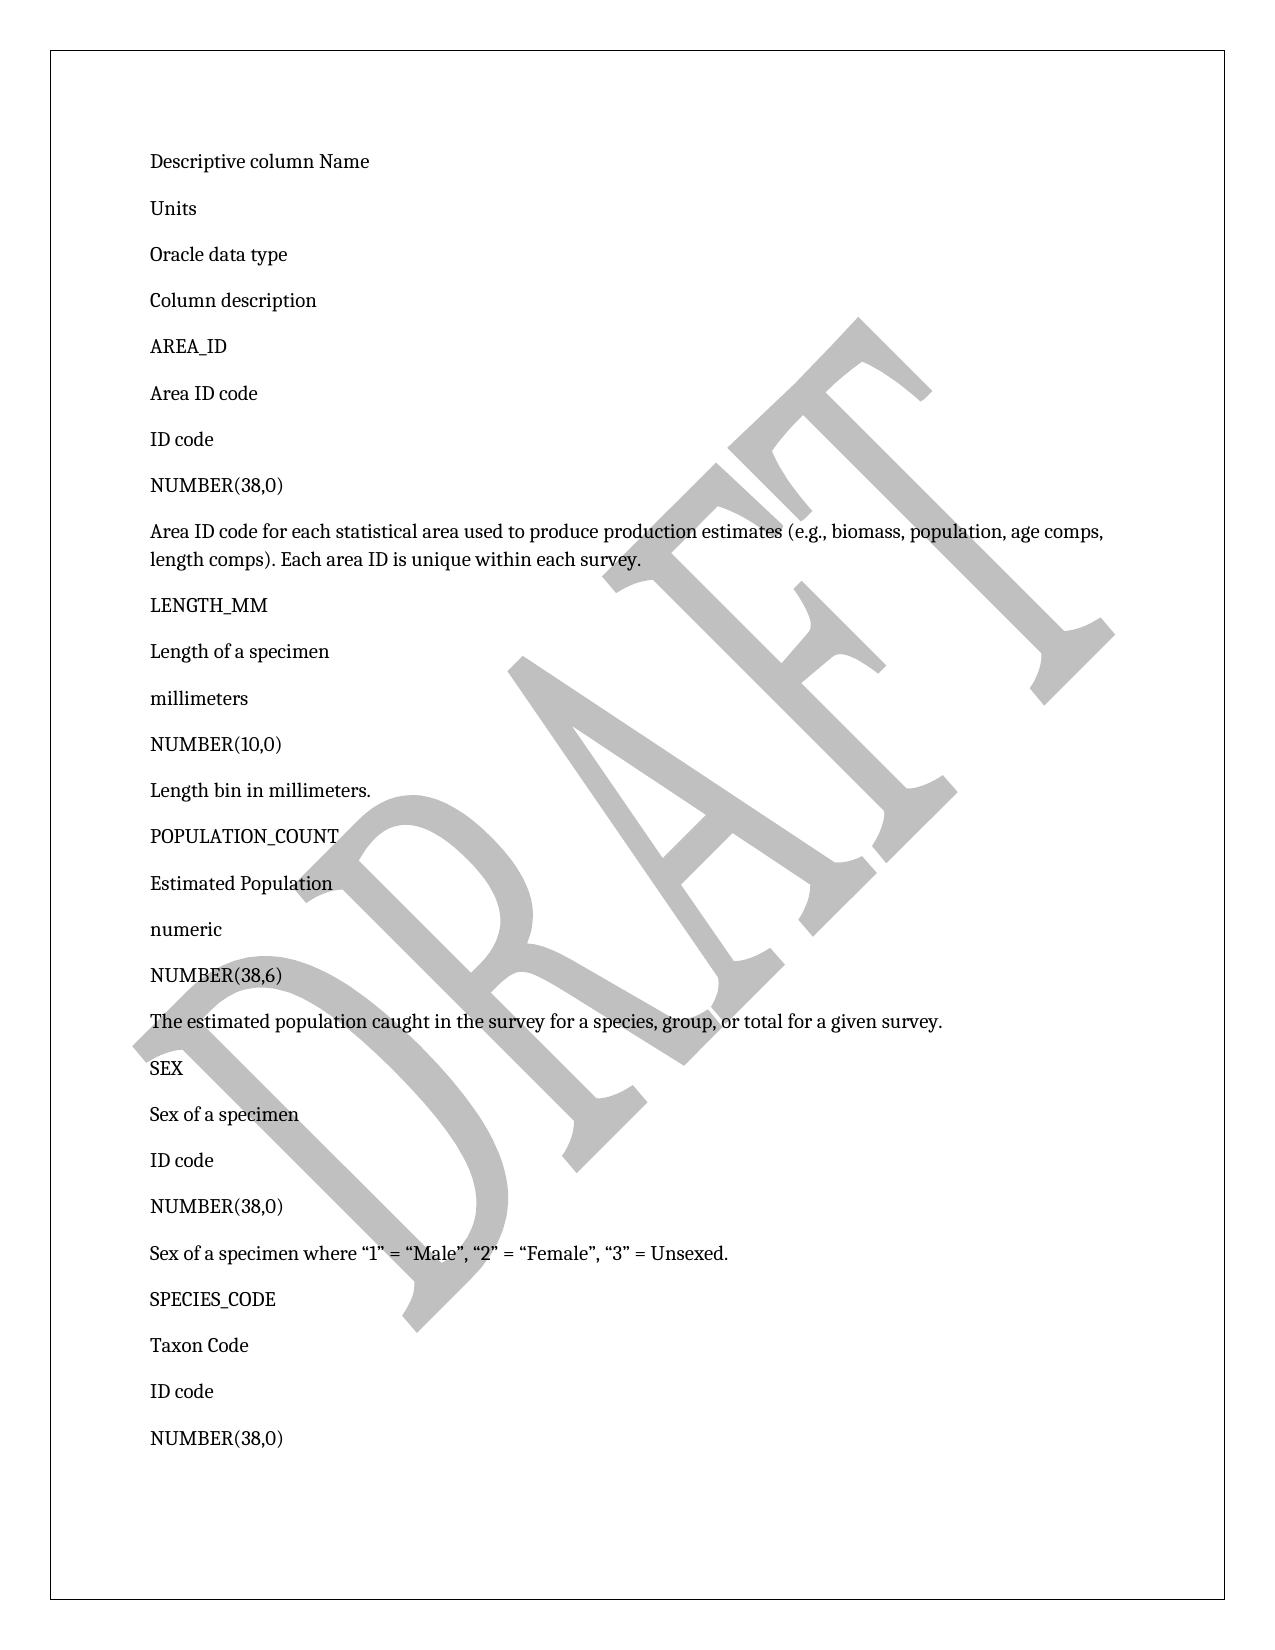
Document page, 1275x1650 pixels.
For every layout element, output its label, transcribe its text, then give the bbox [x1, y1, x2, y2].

text AREA_ID [150, 335, 1125, 359]
text Taxon Code [150, 1334, 1125, 1358]
text NUMBER(38,0) [150, 1426, 1125, 1450]
text ID code [150, 427, 1125, 451]
text The estimated population caught in the survey for a species, group, or total for a given survey. [150, 1010, 1125, 1034]
text Oracle data type [150, 242, 1125, 266]
text NUMBER(38,6) [150, 964, 1125, 988]
text NUMBER(10,0) [150, 732, 1125, 756]
text Area ID code for each statistical area used to produce production estimates (e.g., biomass, population, age comps, length comps). Each area ID is unique within each survey. [150, 520, 1125, 571]
text Column description [150, 289, 1125, 313]
text ID code [150, 1380, 1125, 1404]
text Sex of a specimen where “1” = “Male”, “2” = “Female”, “3” = Unsexed. [150, 1241, 1125, 1265]
text Sex of a specimen [150, 1102, 1125, 1126]
text Length bin in millimeters. [150, 779, 1125, 803]
text SPECIES_CODE [150, 1287, 1125, 1311]
text Length of a specimen [150, 640, 1125, 664]
text NUMBER(38,0) [150, 474, 1125, 498]
text POPULATION_COUNT [150, 825, 1125, 849]
text millimeters [150, 686, 1125, 710]
text NUMBER(38,0) [150, 1195, 1125, 1219]
text numeric [150, 917, 1125, 941]
text Area ID code [150, 381, 1125, 405]
text Units [150, 196, 1125, 220]
text SEX [150, 1056, 1125, 1080]
text Estimated Population [150, 871, 1125, 895]
text Descriptive column Name [150, 150, 1125, 174]
text LENGTH_MM [150, 594, 1125, 618]
text ID code [150, 1149, 1125, 1173]
